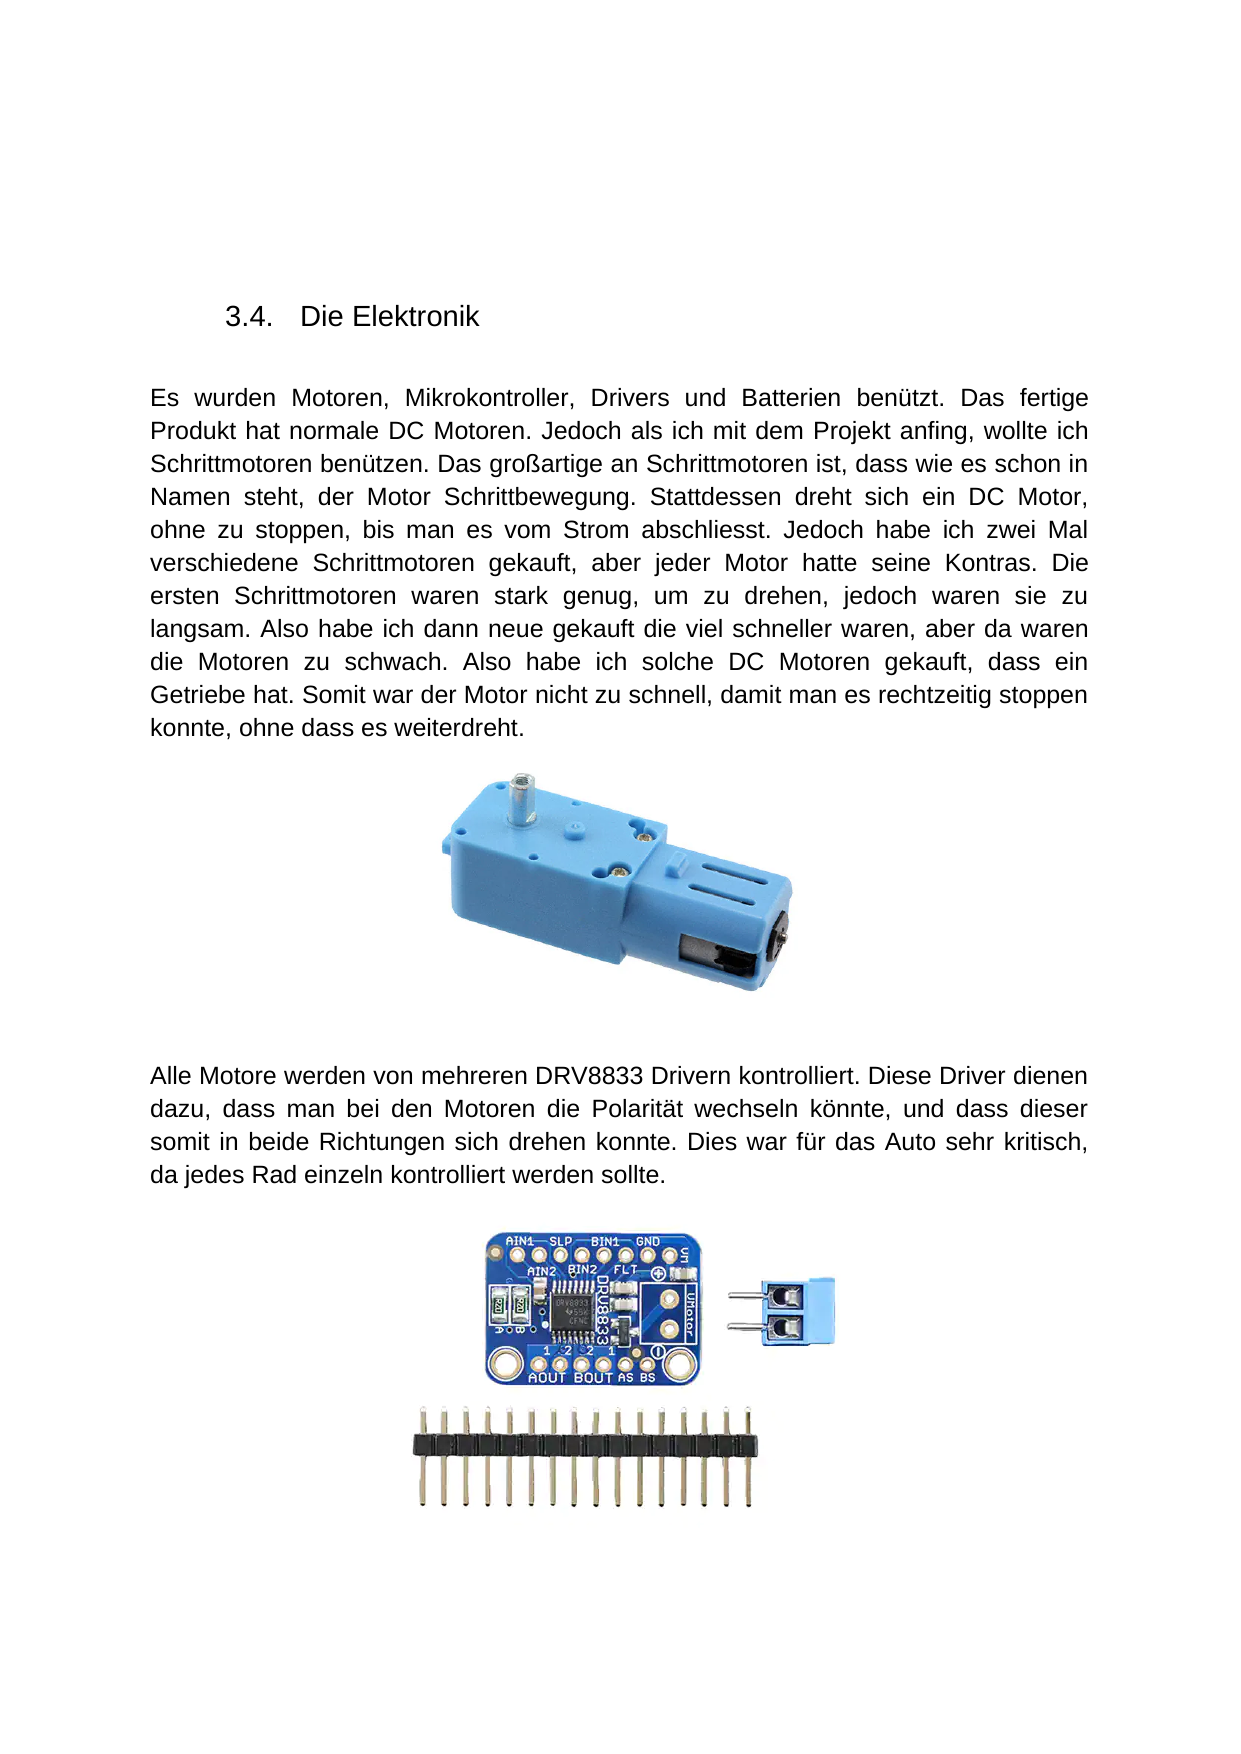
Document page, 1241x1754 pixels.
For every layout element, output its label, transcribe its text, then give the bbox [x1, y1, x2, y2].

text Es wurden Motoren, Mikrokontroller, Drivers und Batterien benützt. Das fertige Produkt hat normale DC Motoren. Jedoch als ich mit dem Projekt anfing, wollte ich Schrittmotoren benützen. Das großartige an Schrittmotoren ist, dass wie es schon in Namen steht, der Motor Schrittbewegung. Stattdessen dreht sich ein DC Motor, ohne zu stoppen, bis man es vom Strom abschliesst. Jedoch habe ich zwei Mal verschiedene Schrittmotoren gekauft, aber jeder Motor hatte seine Kontras. Die ersten Schrittmotoren waren stark genug, um zu drehen, jedoch waren sie zu langsam. Also habe ich dann neue gekauft die viel schneller waren, aber da waren die Motoren zu schwach. Also habe ich solche DC Motoren gekauft, dass ein Getriebe hat. Somit war der Motor nicht zu schnell, damit man es rechtzeitig stoppen konnte, ohne dass es weiterdreht. [150, 383, 1090, 742]
subtitle Die Elektronik [225, 299, 1090, 333]
text Alle Motore werden von mehreren DRV8833 Drivern kontrolliert. Diese Driver dienen dazu, dass man bei den Motoren die Polarität wechseln könnte, und dass dieser somit in beide Richtungen sich drehen konnte. Dies war für das Auto sehr kritisch, da jedes Rad einzeln kontrolliert werden sollte. [150, 1061, 1090, 1189]
picture [397, 1210, 843, 1534]
picture [430, 763, 810, 1003]
